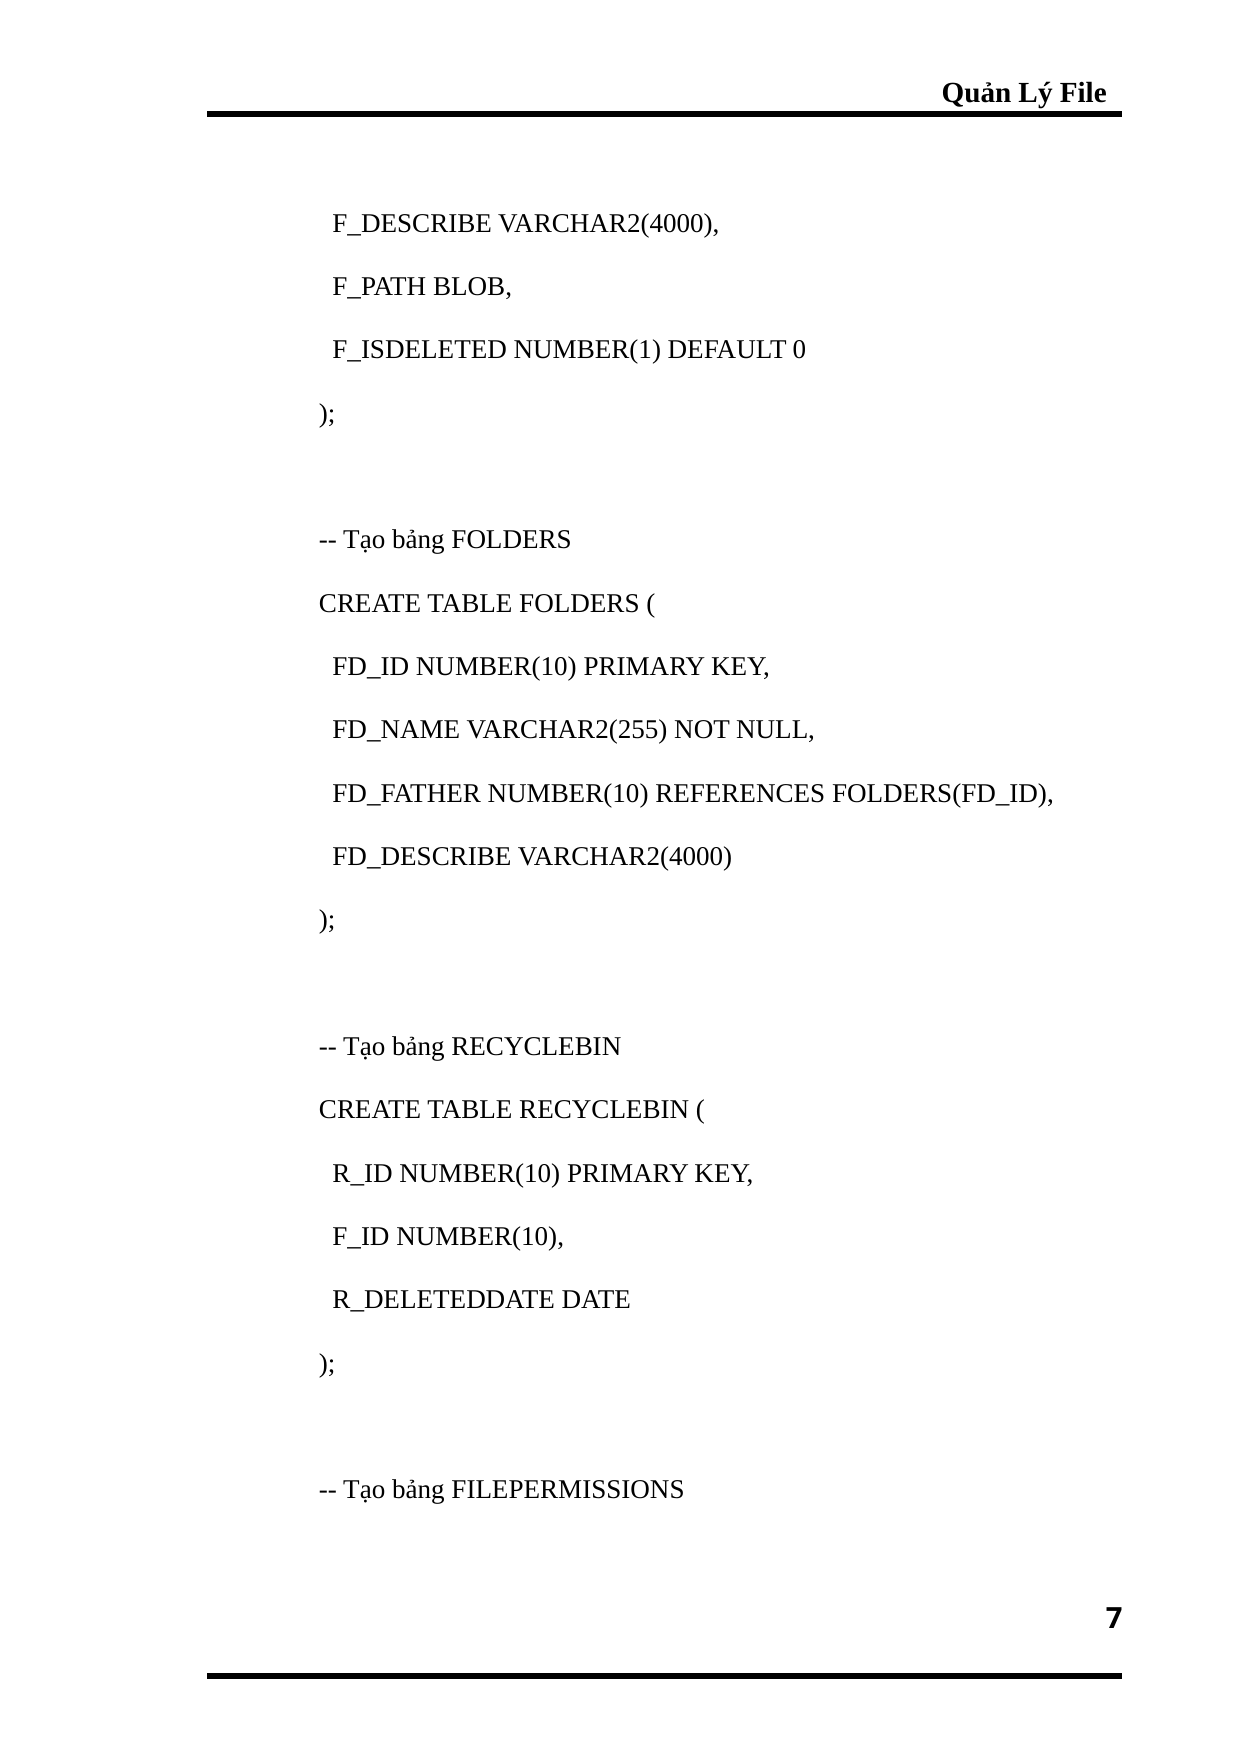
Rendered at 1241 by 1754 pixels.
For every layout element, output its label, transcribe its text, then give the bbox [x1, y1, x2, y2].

text F_PATH BLOB, [281, 270, 1122, 301]
text F_DESCRIBE VARCHAR2(4000), [281, 207, 1122, 238]
text FD_FATHER NUMBER(10) REFERENCES FOLDERS(FD_ID), [281, 777, 1122, 808]
text ); [281, 1347, 1122, 1378]
text FD_ID NUMBER(10) PRIMARY KEY, [281, 650, 1122, 681]
text F_ID NUMBER(10), [281, 1220, 1122, 1251]
text ); [281, 903, 1122, 934]
text FD_DESCRIBE VARCHAR2(4000) [281, 840, 1122, 871]
text -- Tạo bảng FOLDERS [281, 523, 1122, 554]
text -- Tạo bảng RECYCLEBIN [281, 1030, 1122, 1061]
text ); [281, 397, 1122, 428]
text R_ID NUMBER(10) PRIMARY KEY, [281, 1157, 1122, 1188]
text CREATE TABLE RECYCLEBIN ( [281, 1093, 1122, 1124]
text F_ISDELETED NUMBER(1) DEFAULT 0 [281, 333, 1122, 364]
text -- Tạo bảng FILEPERMISSIONS [281, 1473, 1122, 1504]
text CREATE TABLE FOLDERS ( [281, 587, 1122, 618]
text R_DELETEDDATE DATE [281, 1283, 1122, 1314]
text FD_NAME VARCHAR2(255) NOT NULL, [281, 713, 1122, 744]
